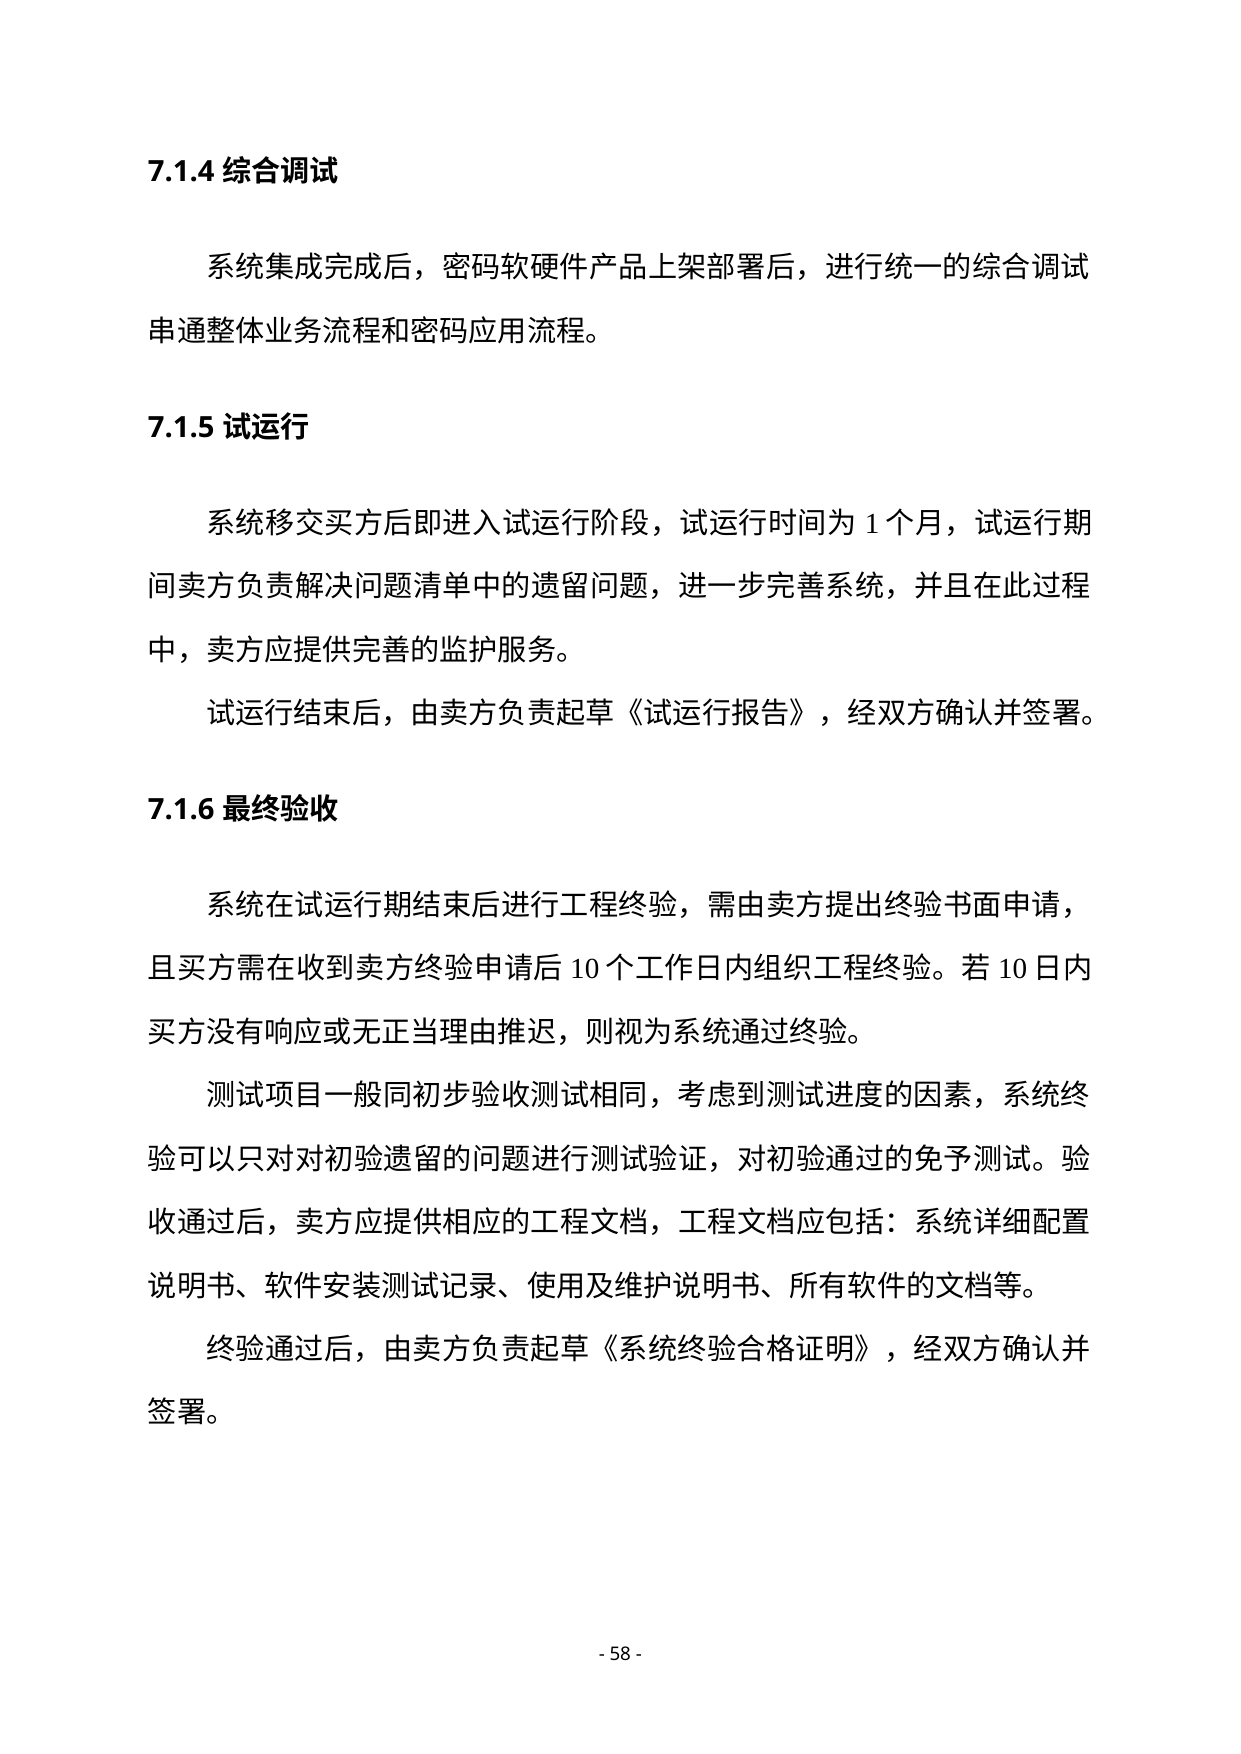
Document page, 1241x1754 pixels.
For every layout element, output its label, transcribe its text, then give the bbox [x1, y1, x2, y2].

text 系统在试运行期结束后进行工程终验，需由卖方提出终验书面申请，且买方需在收到卖方终验申请后10个工作日内组织工程终验。若10日内买方没有响应或无正当理由推迟，则视为系统通过终验。 [148, 881, 1092, 1051]
list 7.1.5 试运行 [148, 403, 1092, 446]
text 终验通过后，由卖方负责起草《系统终验合格证明》，经双方确认并签署。 [148, 1326, 1092, 1431]
text 系统集成完成后，密码软硬件产品上架部署后，进行统一的综合调试，串通整体业务流程和密码应用流程。 [148, 244, 1092, 349]
list 7.1.6 最终验收 [148, 785, 1092, 828]
list 7.1.4 综合调试 [148, 148, 1092, 190]
text 系统移交买方后即进入试运行阶段，试运行时间为1个月，试运行期间卖方负责解决问题清单中的遗留问题，进一步完善系统，并且在此过程中，卖方应提供完善的监护服务。 [148, 499, 1092, 668]
text 测试项目一般同初步验收测试相同，考虑到测试进度的因素，系统终验可以只对对初验遗留的问题进行测试验证，对初验通过的免予测试。验收通过后，卖方应提供相应的工程文档，工程文档应包括：系统详细配置说明书、软件安装测试记录、使用及维护说明书、所有软件的文档等。 [148, 1072, 1092, 1304]
text 试运行结束后，由卖方负责起草《试运行报告》，经双方确认并签署。 [148, 689, 1092, 732]
